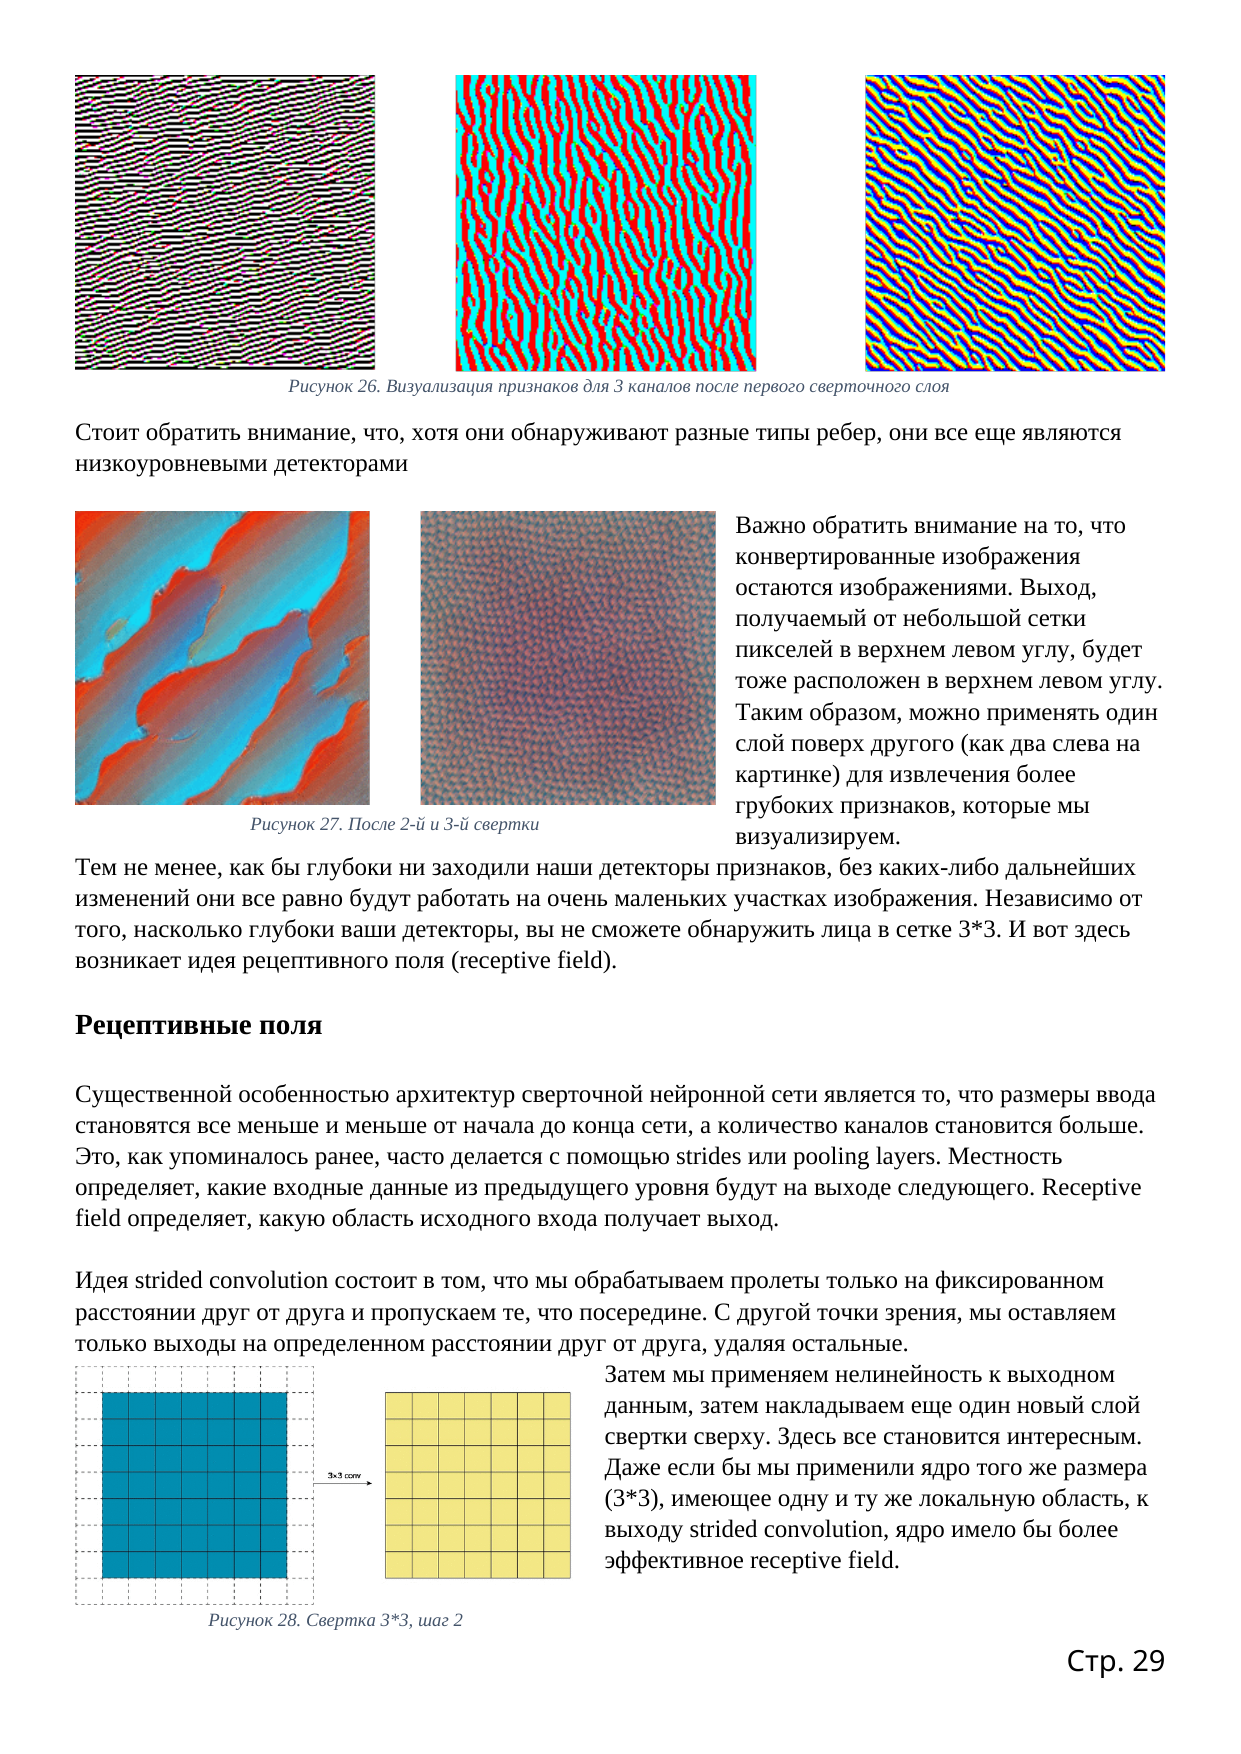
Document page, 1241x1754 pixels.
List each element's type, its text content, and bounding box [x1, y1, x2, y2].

text Идея strided convolution состоит в том, что мы обрабатываем пролеты только на фиксированном расстоянии друг от друга и пропускаем те, что посередине. С другой точки зрения, мы оставляем только выходы на определенном расстоянии друг от друга, удаляя остальные. [75, 1266, 1165, 1356]
text Стоит обратить внимание, что, хотя они обнаруживают разные типы ребер, они все еще являются низкоуровневыми детекторами [75, 417, 1165, 477]
text Существенной особенностью архитектур сверточной нейронной сети является то, что размеры ввода становятся все меньше и меньше от начала до конца сети, а количество каналов становится больше. Это, как упоминалось ранее, часто делается с помощью strides или pooling layers. Местность определяет, какие входные данные из предыдущего уровня будут на выходе следующего. Receptive field определяет, какую область исходного входа получает выход. [75, 1079, 1165, 1232]
text Рецептивные поля [75, 1007, 1165, 1041]
picture [75, 511, 717, 805]
picture [75, 1366, 586, 1605]
text Тем не менее, как бы глубоки ни заходили наши детекторы признаков, без каких-либо дальнейших изменений они все равно будут работать на очень маленьких участках изображения. Независимо от того, насколько глубоки ваши детекторы, вы не сможете обнаружить лица в сетке 3*3. И вот здесь возникает идея рецептивного поля (receptive field). [75, 852, 1165, 974]
picture [75, 75, 1166, 373]
